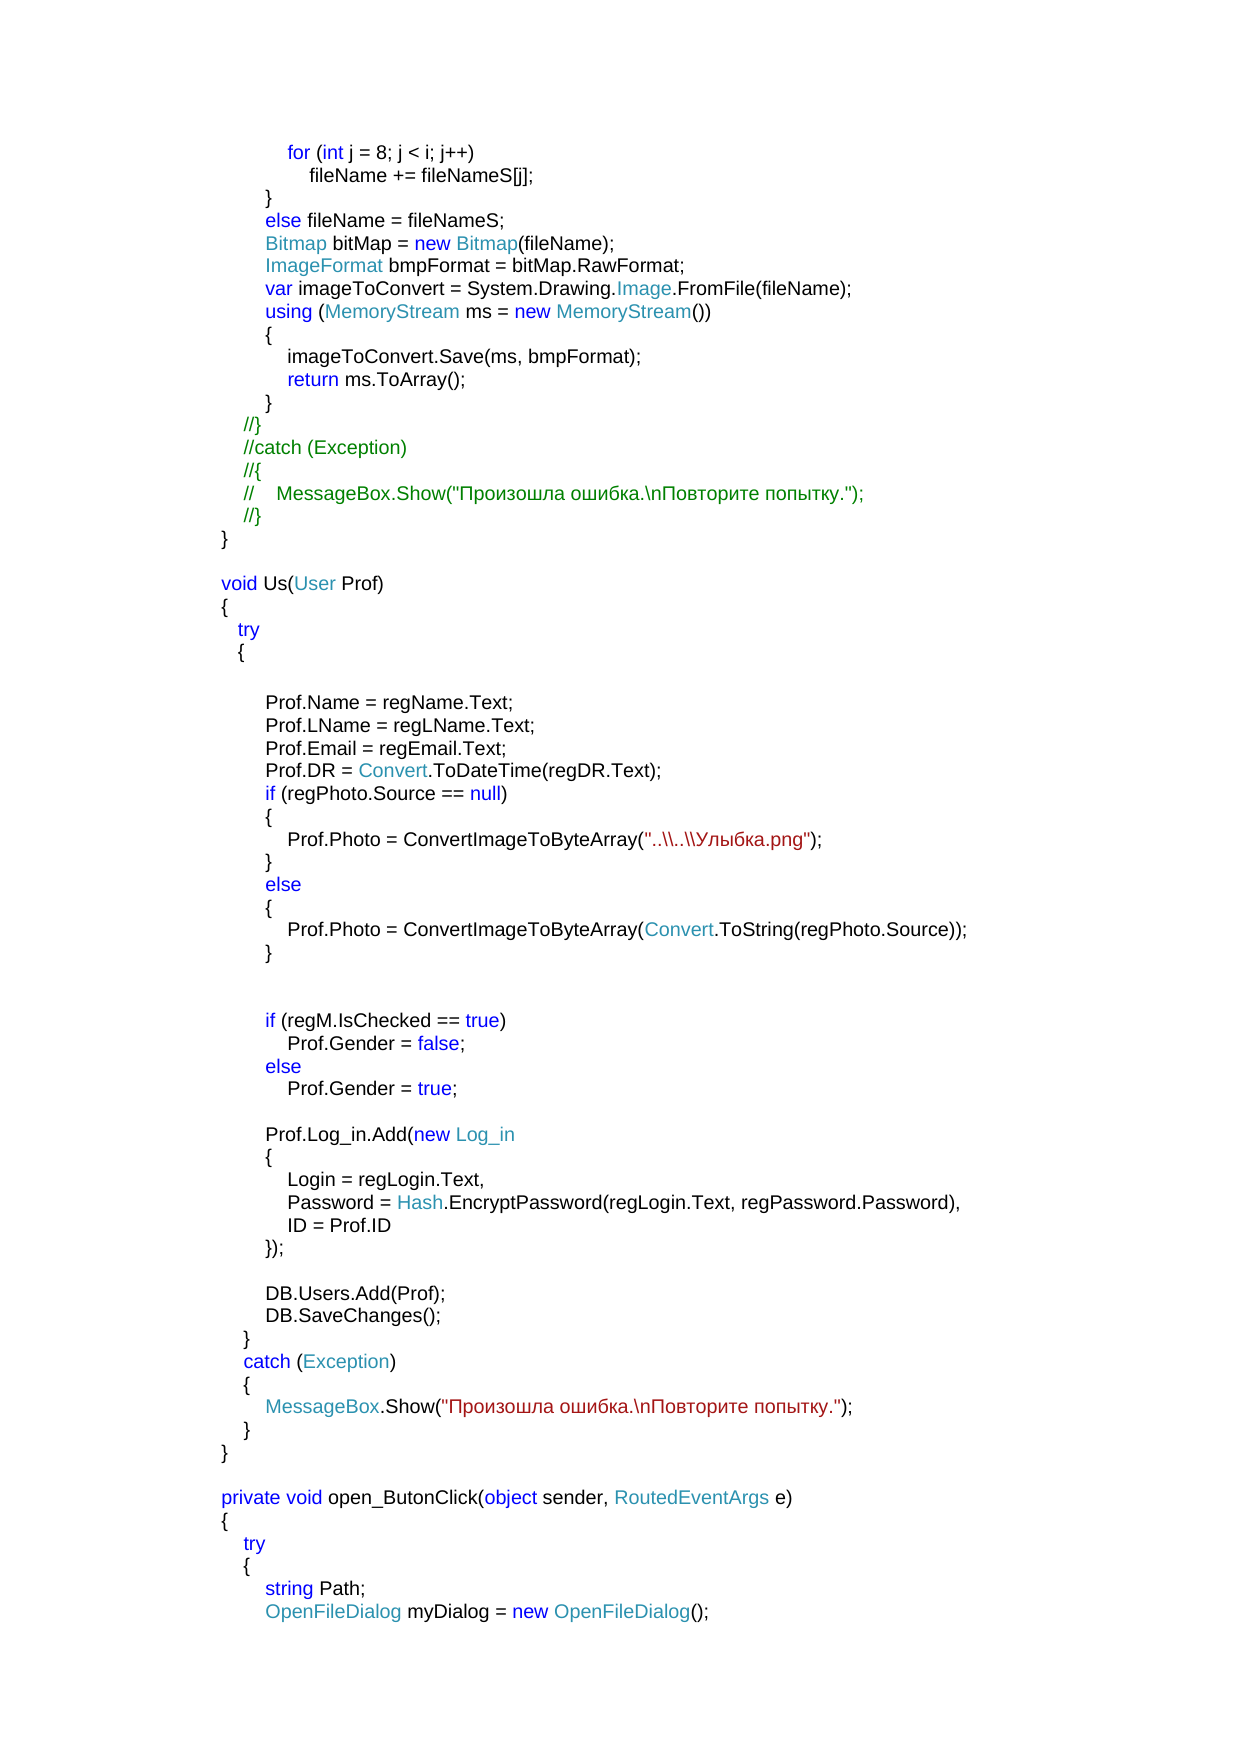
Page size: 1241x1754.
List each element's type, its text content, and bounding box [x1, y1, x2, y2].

text catch (Exception) [177, 1350, 1152, 1372]
text { [177, 1372, 1152, 1395]
text DB.SaveChanges(); [177, 1304, 1152, 1327]
text imageToConvert.Save(ms, bmpFormat); [177, 345, 1152, 368]
text else fileName = fileNameS; [177, 209, 1152, 232]
text { [177, 1554, 1152, 1577]
text if (regM.IsChecked == true) [177, 1009, 1152, 1032]
text Prof.Gender = true; [177, 1077, 1152, 1100]
text var imageToConvert = System.Drawing.Image.FromFile(fileName); [177, 277, 1152, 300]
text try [177, 618, 1152, 640]
text Prof.Gender = false; [177, 1032, 1152, 1054]
text return ms.ToArray(); [177, 368, 1152, 391]
text } [177, 186, 1152, 209]
text { [177, 805, 1152, 827]
text Password = Hash.EncryptPassword(regLogin.Text, regPassword.Password), [177, 1191, 1152, 1213]
text //} [177, 413, 1152, 436]
text if (regPhoto.Source == null) [177, 782, 1152, 805]
text private void open_ButonClick(object sender, RoutedEventArgs e) [177, 1486, 1152, 1509]
text { [177, 640, 1152, 663]
text Prof.Photo = ConvertImageToByteArray(Convert.ToString(regPhoto.Source)); [177, 918, 1152, 941]
text Bitmap bitMap = new Bitmap(fileName); [177, 232, 1152, 254]
text string Path; [177, 1577, 1152, 1599]
text } [177, 1441, 1152, 1463]
text } [177, 1327, 1152, 1350]
text { [177, 896, 1152, 918]
text try [177, 1531, 1152, 1554]
text { [177, 1145, 1152, 1168]
text } [177, 391, 1152, 413]
text Prof.Email = regEmail.Text; [177, 737, 1152, 759]
text OpenFileDialog myDialog = new OpenFileDialog(); [177, 1599, 1152, 1622]
text // MessageBox.Show("Произошла ошибка.\nПовторите попытку."); [177, 481, 1152, 504]
text }); [177, 1236, 1152, 1259]
text } [177, 527, 1152, 549]
text Prof.LName = regLName.Text; [177, 714, 1152, 737]
text Prof.Log_in.Add(new Log_in [177, 1123, 1152, 1145]
text { [177, 1509, 1152, 1531]
text } [177, 941, 1152, 964]
text Login = regLogin.Text, [177, 1168, 1152, 1191]
text Prof.Name = regName.Text; [177, 691, 1152, 714]
text else [177, 1054, 1152, 1077]
text } [177, 1418, 1152, 1441]
text ID = Prof.ID [177, 1213, 1152, 1236]
text void Us(User Prof) [177, 572, 1152, 595]
text fileName += fileNameS[j]; [177, 163, 1152, 186]
text Prof.DR = Convert.ToDateTime(regDR.Text); [177, 759, 1152, 782]
text //} [177, 504, 1152, 527]
text ImageFormat bmpFormat = bitMap.RawFormat; [177, 254, 1152, 277]
text for (int j = 8; j < i; j++) [177, 141, 1152, 163]
text //catch (Exception) [177, 436, 1152, 459]
text //{ [177, 459, 1152, 481]
text DB.Users.Add(Prof); [177, 1282, 1152, 1304]
text using (MemoryStream ms = new MemoryStream()) [177, 300, 1152, 322]
text else [177, 873, 1152, 896]
text Prof.Photo = ConvertImageToByteArray("..\\..\\Улыбка.png"); [177, 827, 1152, 850]
text MessageBox.Show("Произошла ошибка.\nПовторите попытку."); [177, 1395, 1152, 1418]
text } [177, 850, 1152, 873]
text { [177, 322, 1152, 345]
text { [177, 595, 1152, 618]
